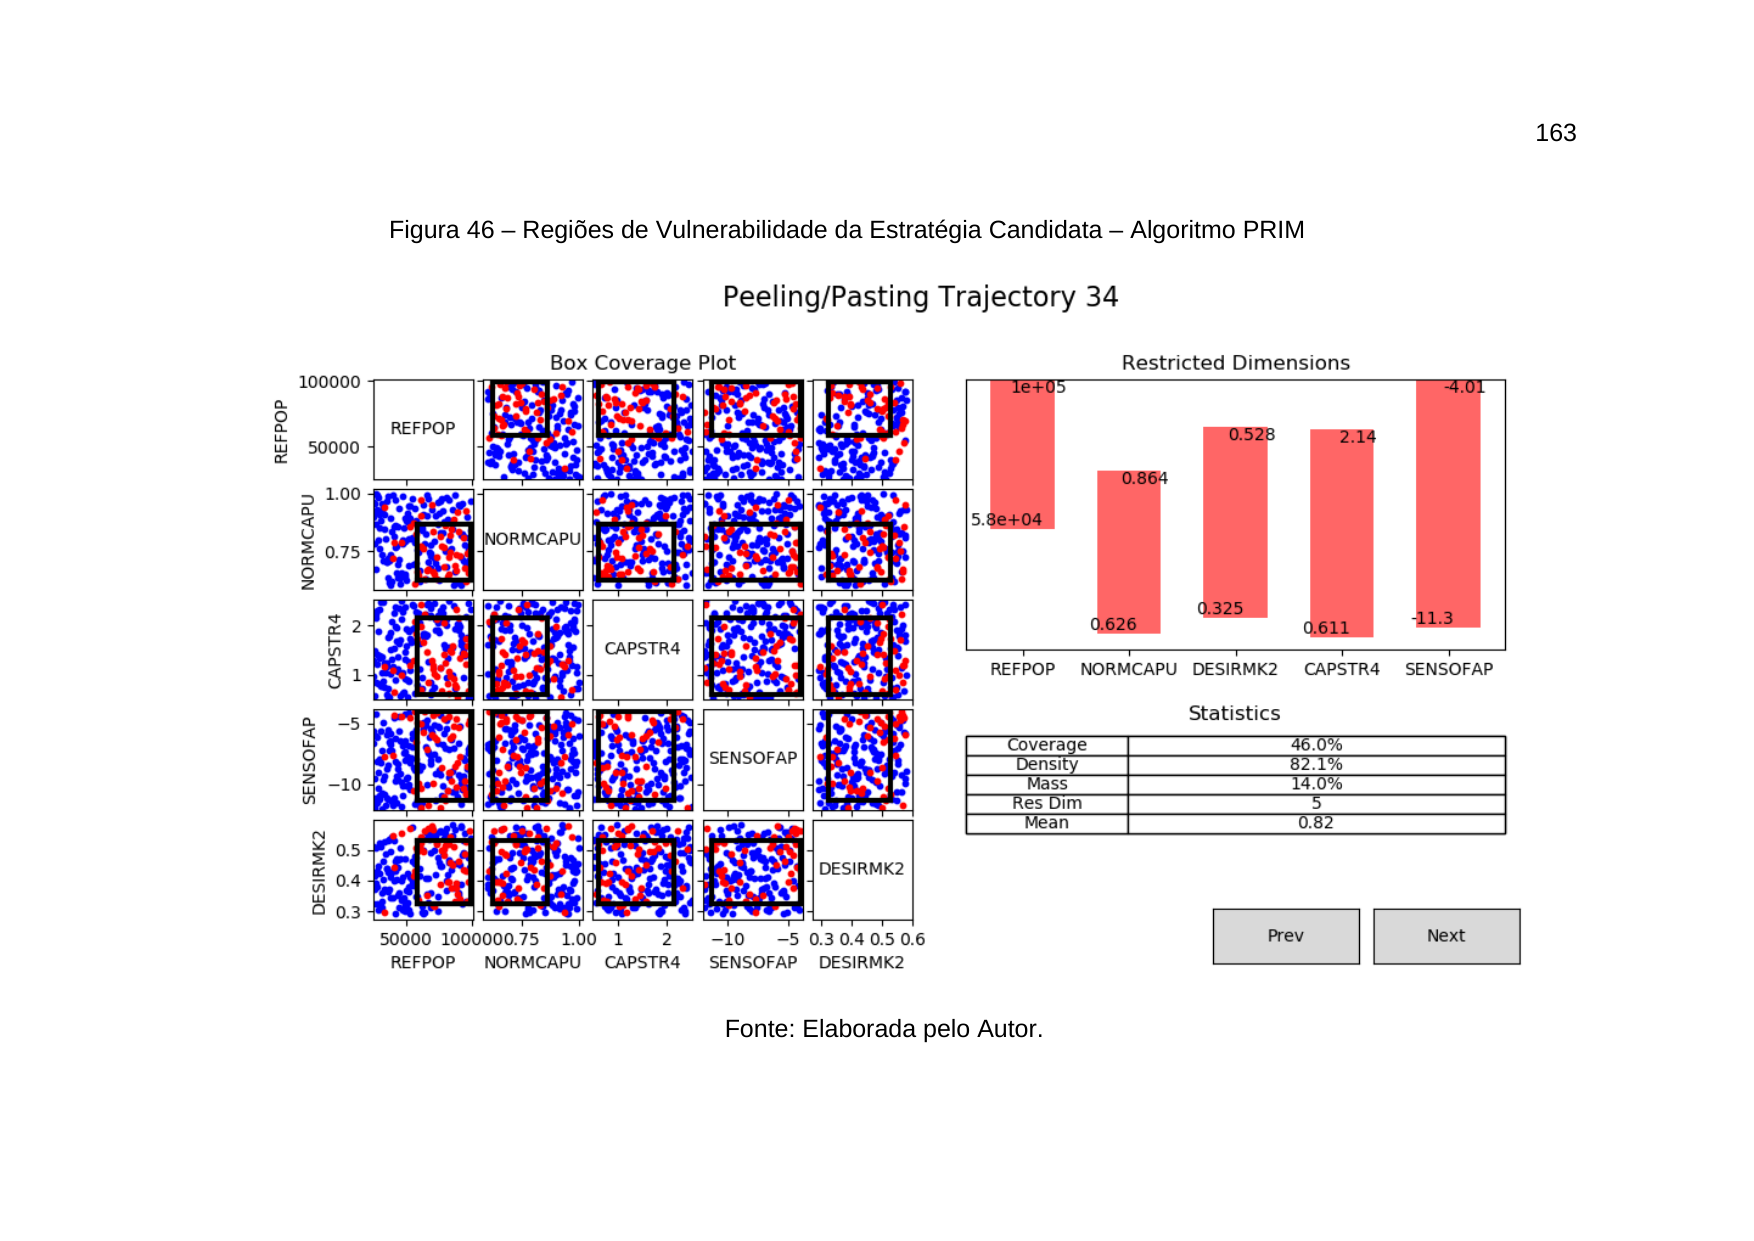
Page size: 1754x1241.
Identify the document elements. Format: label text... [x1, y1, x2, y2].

text Fonte: Elaborada pelo Autor. [118, 1014, 1577, 1043]
picture [192, 270, 1651, 1000]
